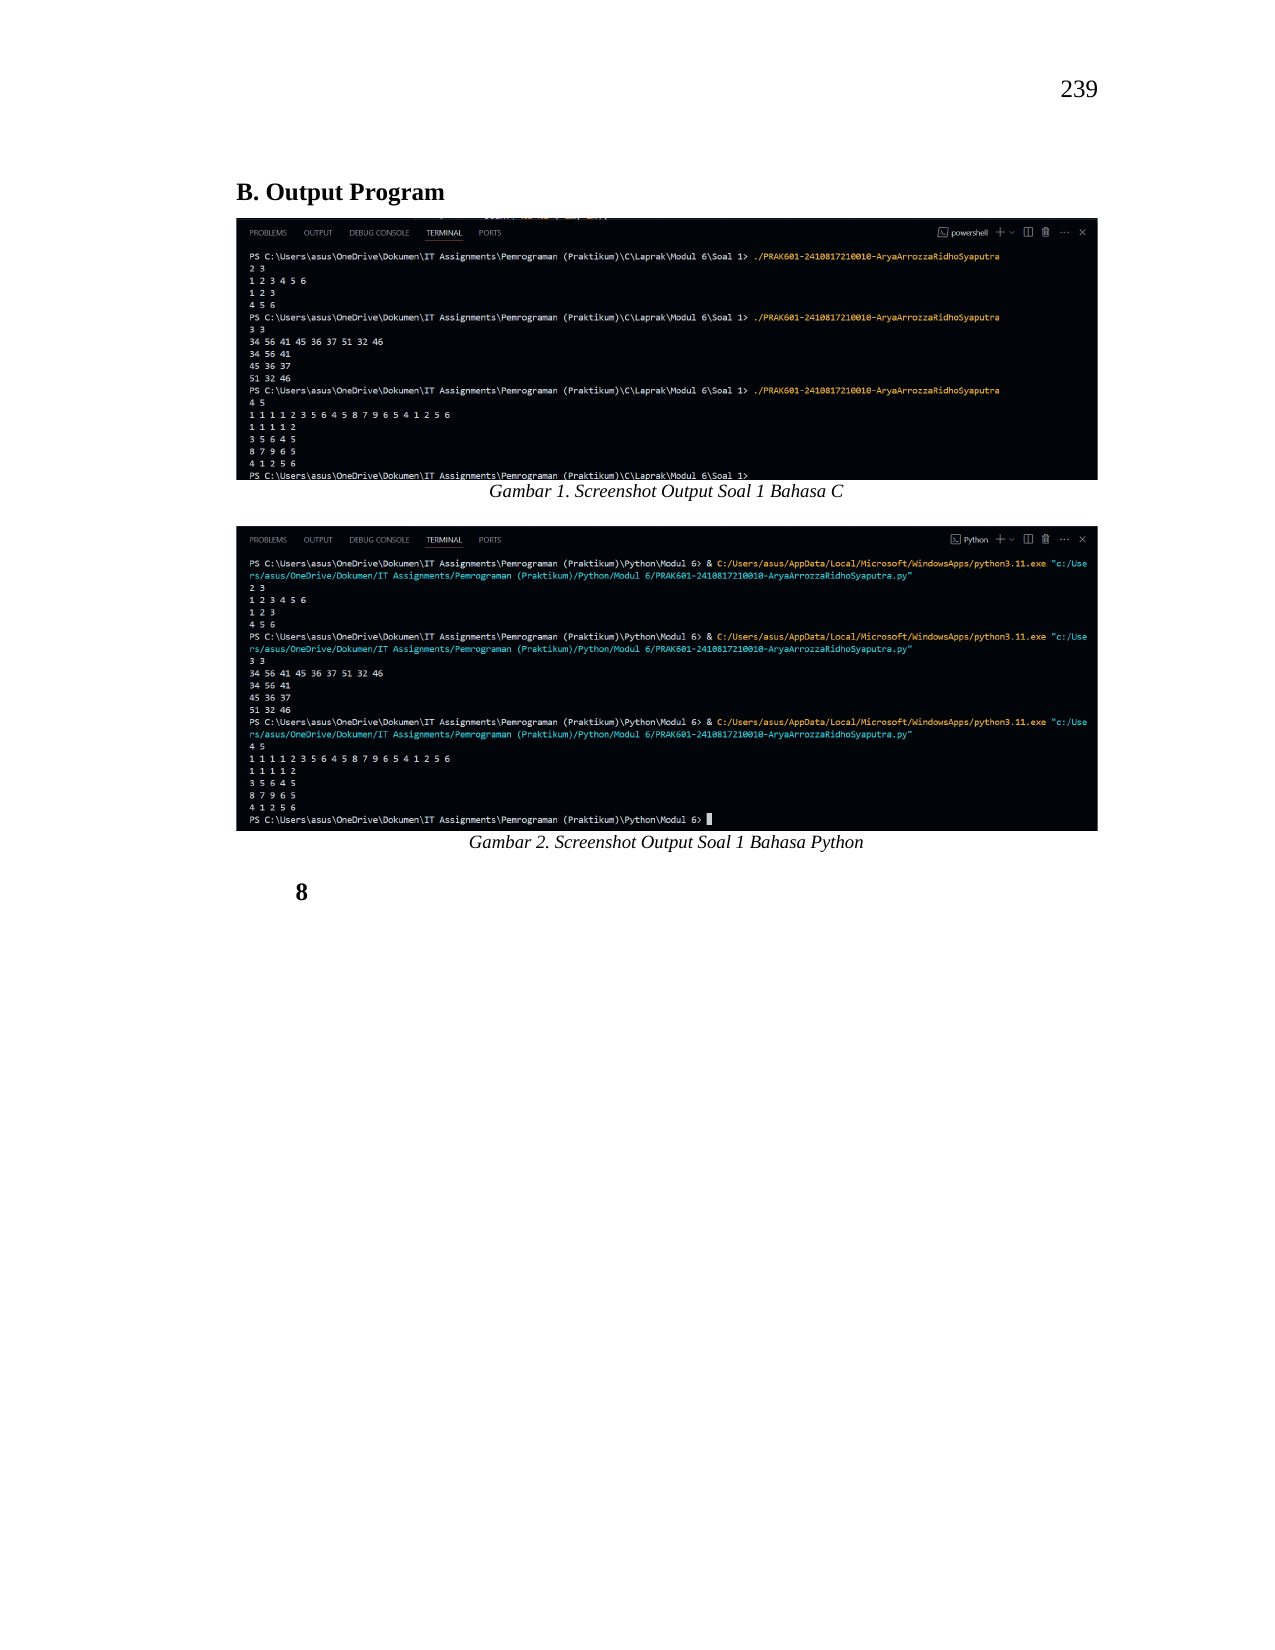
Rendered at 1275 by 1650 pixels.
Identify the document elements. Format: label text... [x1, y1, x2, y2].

subtitle B. Output Program [236, 177, 1098, 206]
picture [236, 526, 1098, 831]
picture [236, 218, 1098, 480]
text Gambar 2. Screenshot Output Soal 1 Bahasa Python [236, 831, 1098, 852]
text Gambar 1. Screenshot Output Soal 1 Bahasa C [236, 480, 1098, 501]
